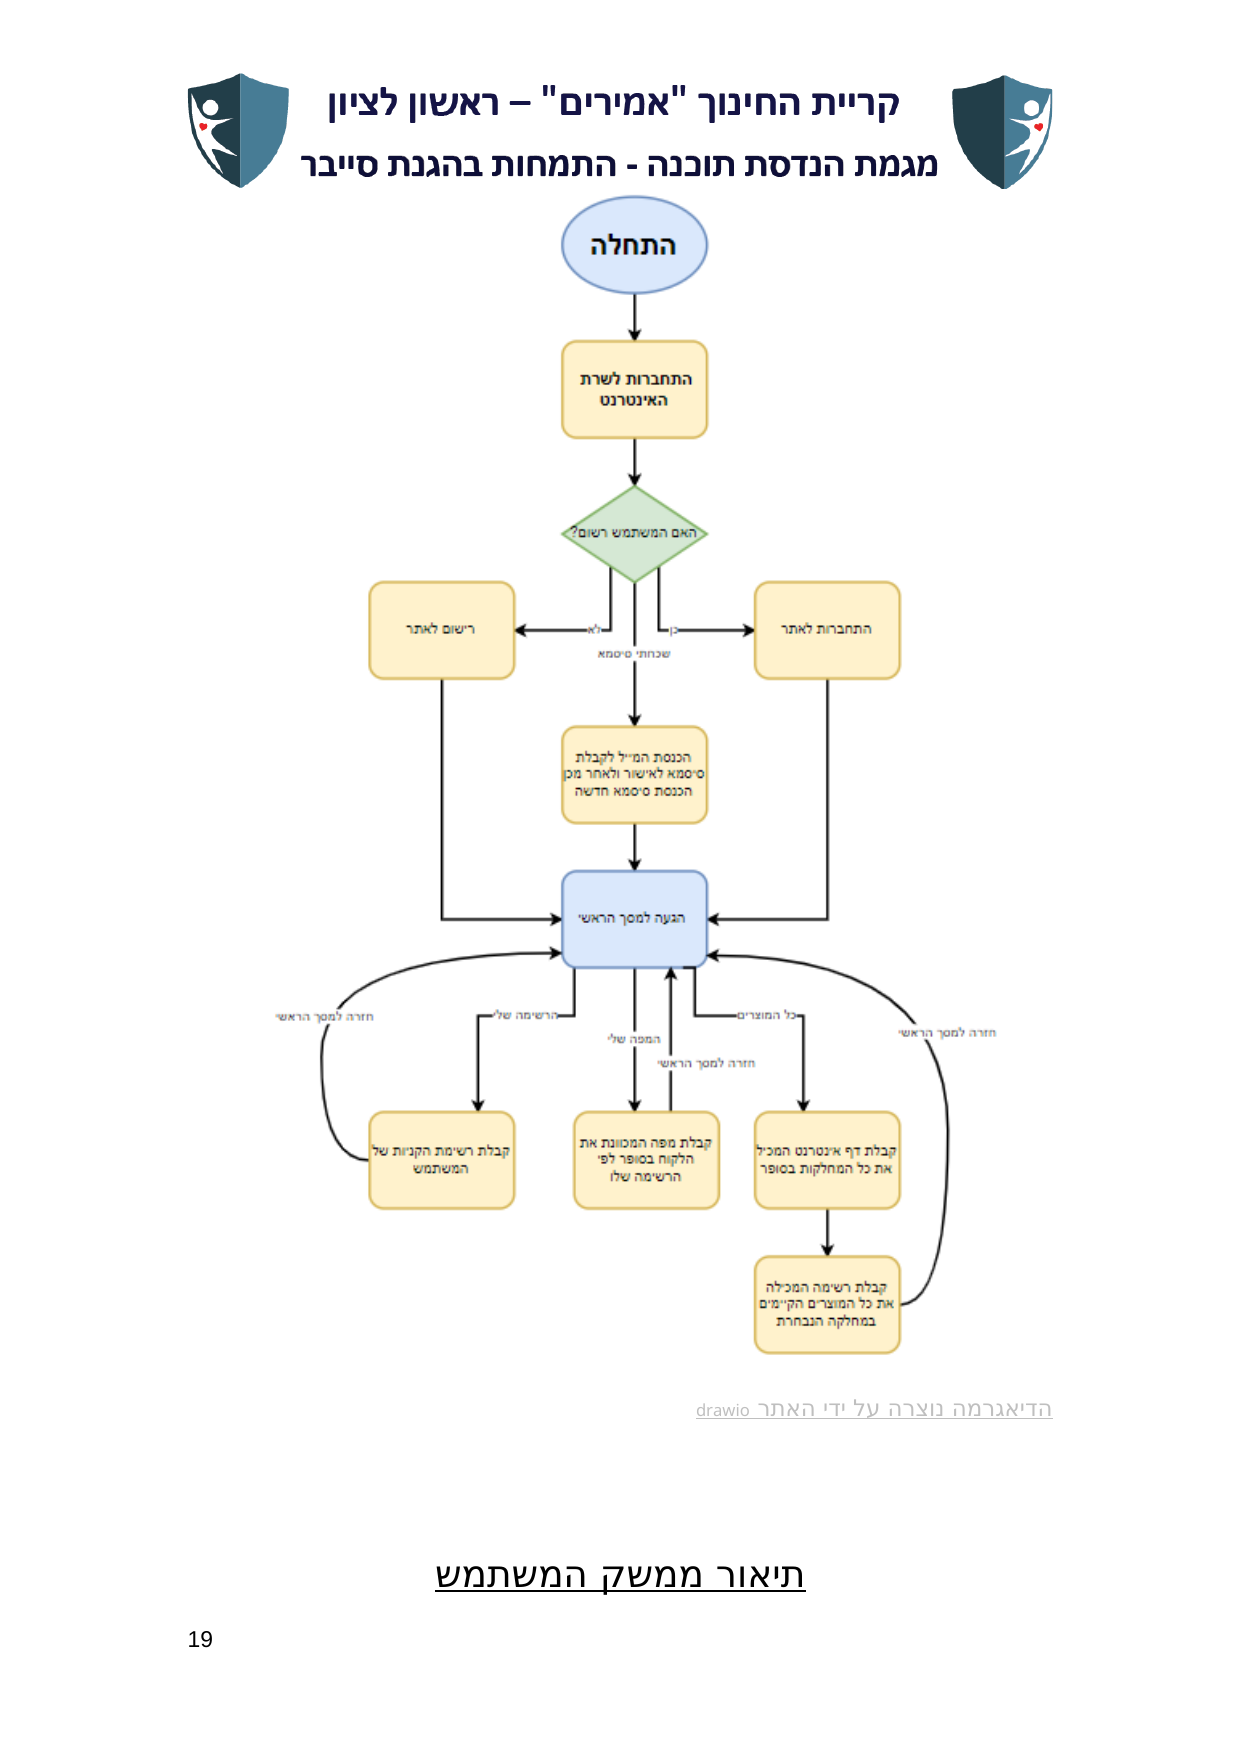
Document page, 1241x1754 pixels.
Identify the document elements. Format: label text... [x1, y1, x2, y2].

text תיאור ממשק המשתמש [187, 1553, 1053, 1597]
text הדיאגרמה נוצרה על ידי האתר drawio [187, 1395, 1053, 1421]
picture [187, 73, 1053, 1363]
